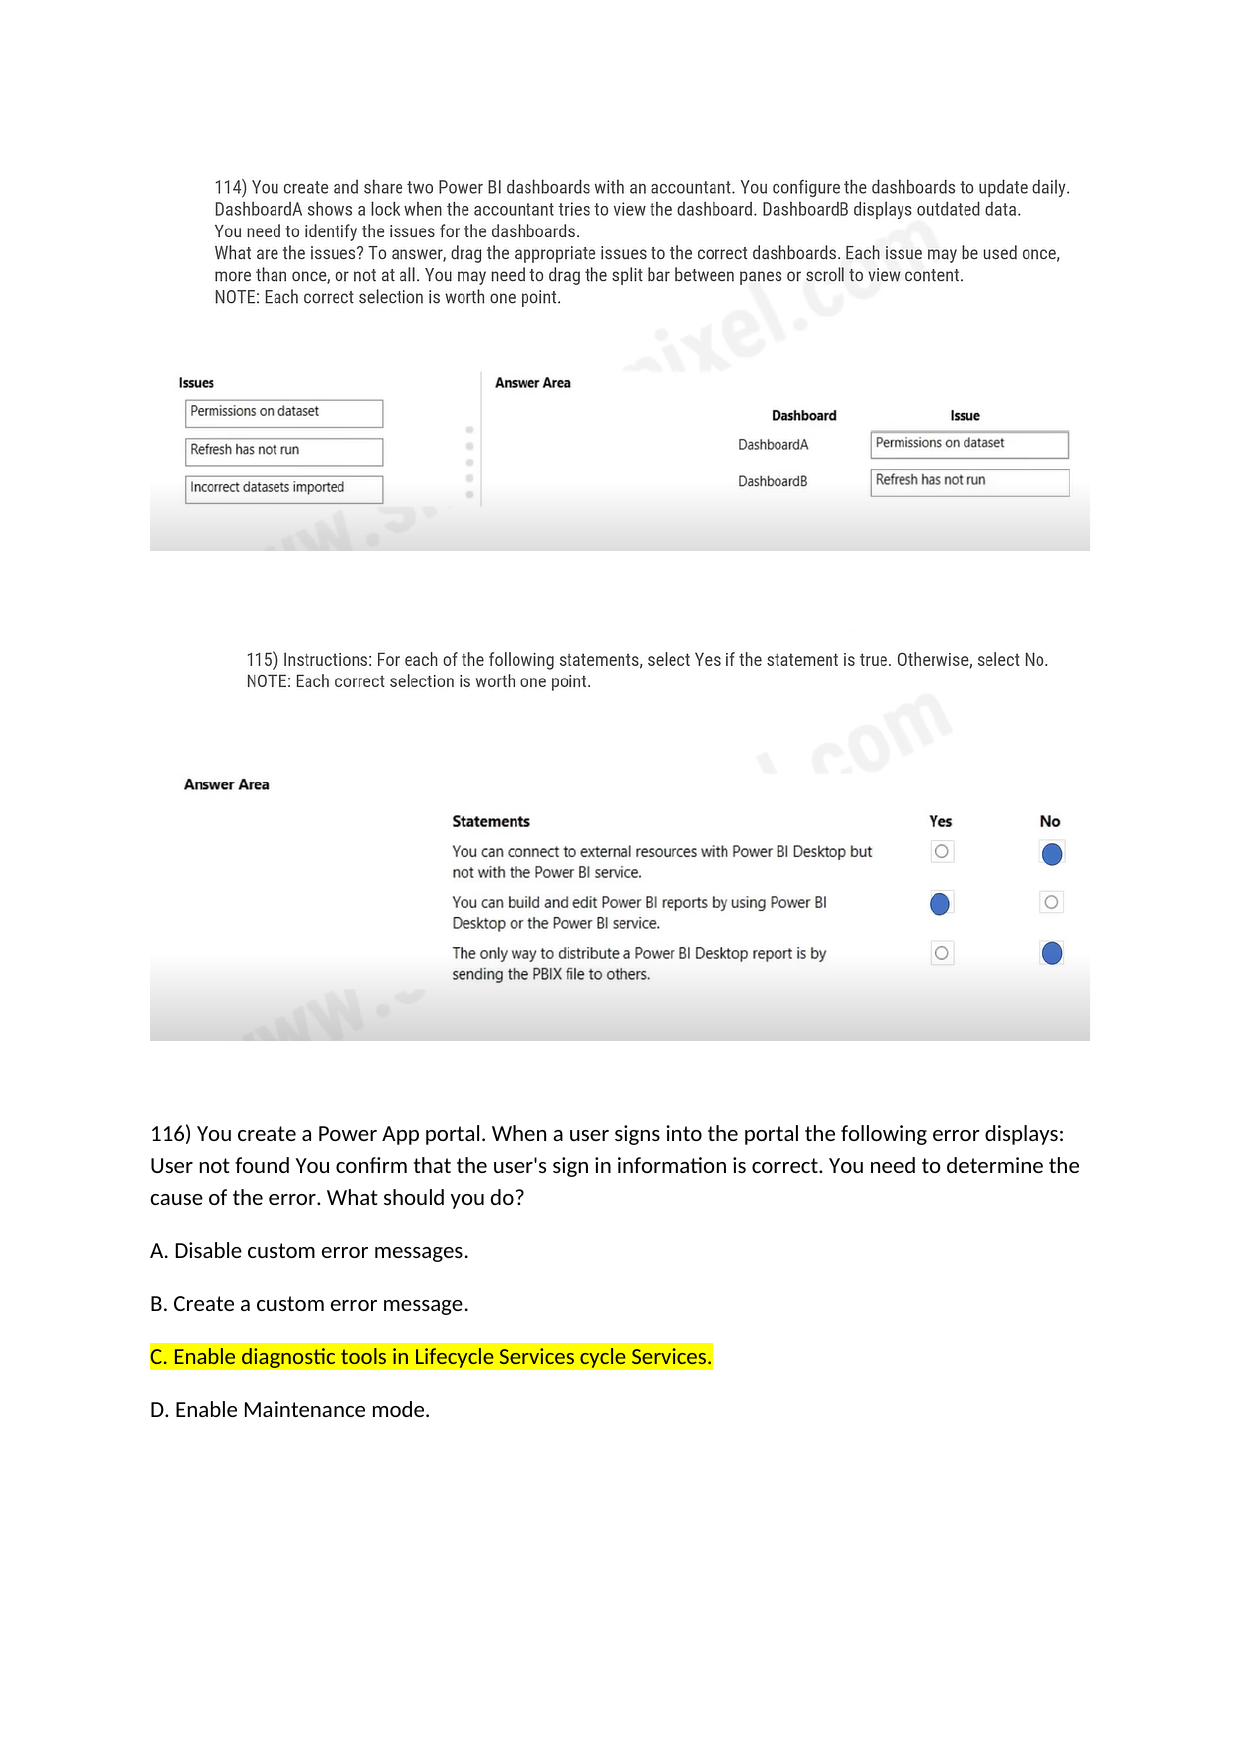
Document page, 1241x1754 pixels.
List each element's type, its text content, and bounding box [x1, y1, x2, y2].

text C. Enable diagnostic tools in Lifecycle Services cycle Services. [150, 1342, 1090, 1370]
text A. Disable custom error messages. [150, 1236, 1090, 1264]
text D. Enable Maintenance mode. [150, 1395, 1090, 1423]
picture [150, 628, 1091, 1041]
text 116) You create a Power App portal. When a user signs into the portal the following error displays: User not found You confirm that the user's sign in information is correct. You need to determine the cause of the error. What should you do? [150, 1119, 1090, 1211]
picture [150, 150, 1091, 551]
text B. Create a custom error message. [150, 1289, 1090, 1317]
